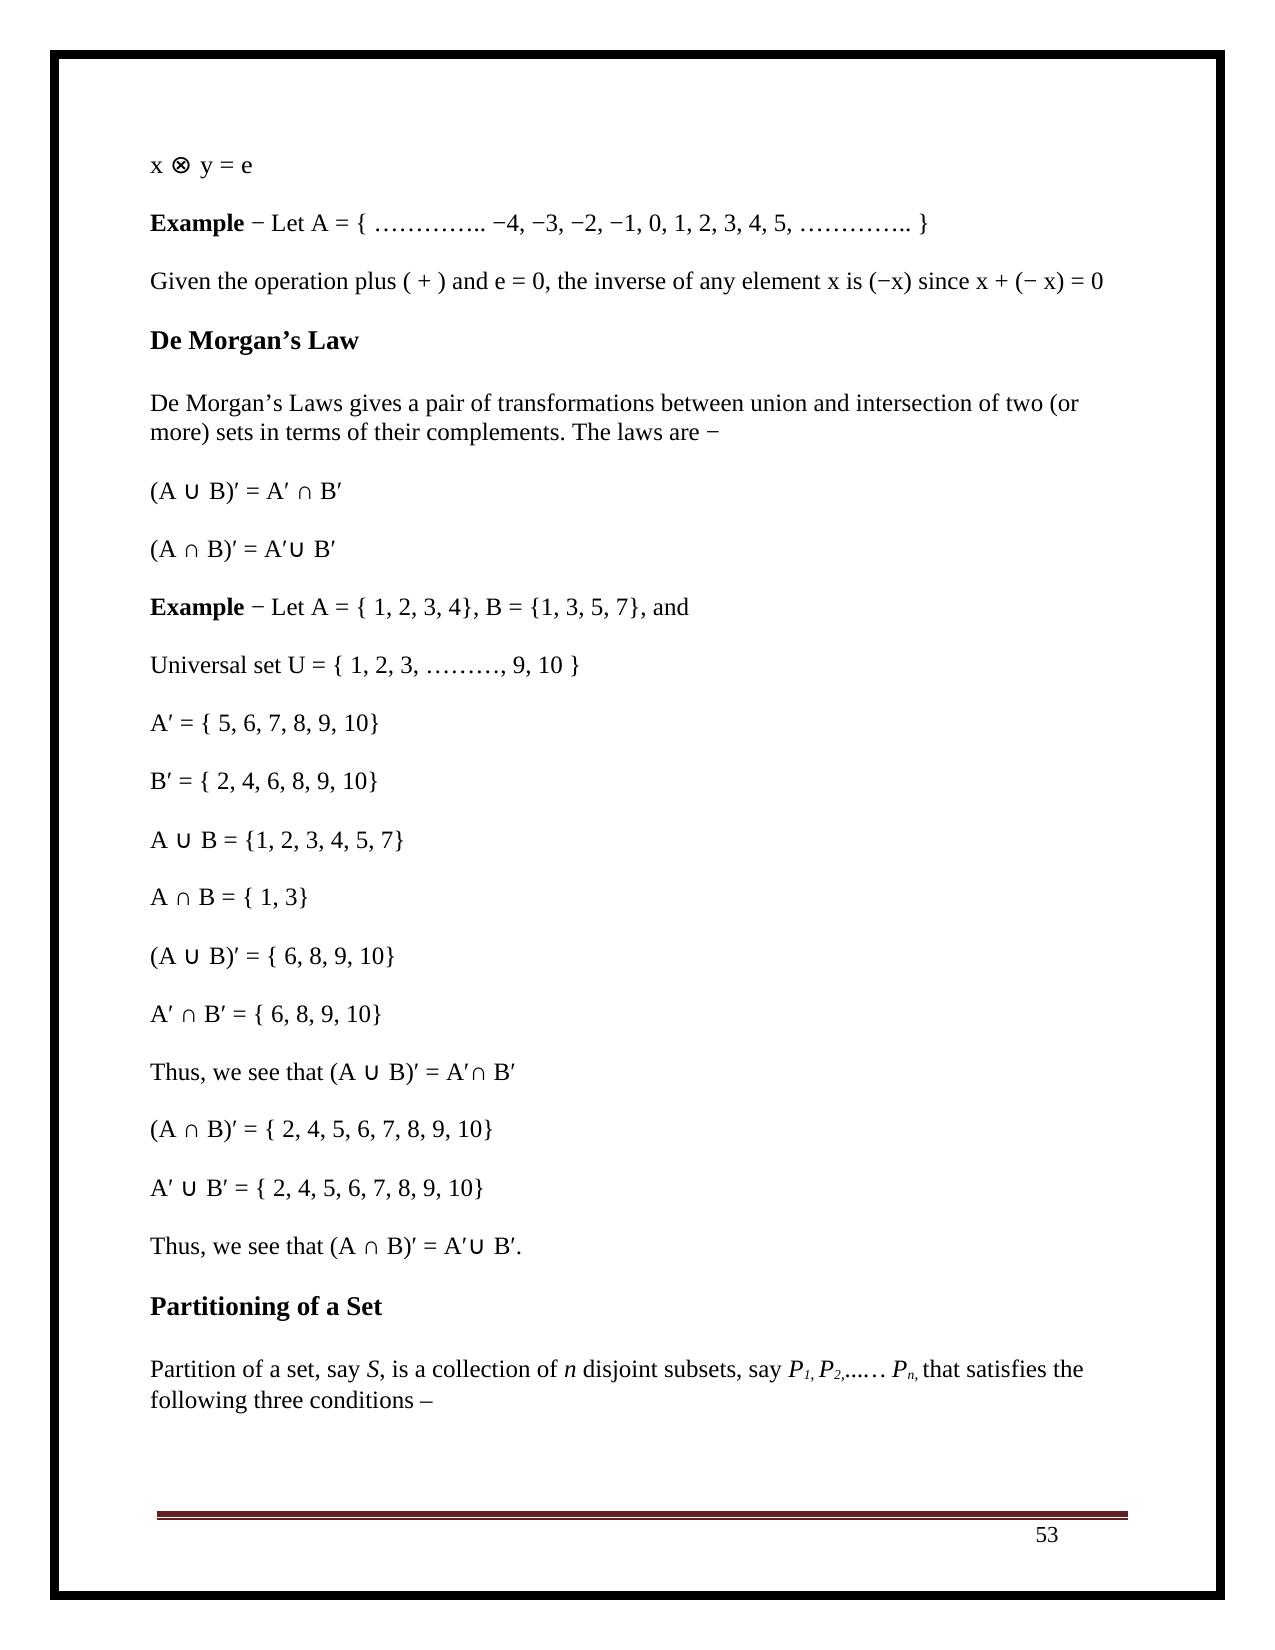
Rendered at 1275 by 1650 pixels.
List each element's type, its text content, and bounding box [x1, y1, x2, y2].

text (A ∪ B)′ = A′ ∩ B′ (A ∩ B)′ = A′∪ B′ [150, 476, 366, 563]
text Given the operation plus ( + ) and e = 0, the inverse of any element x is (−x) since x + (− x) = 0 [150, 266, 1181, 294]
text Thus, we see that (A ∩ B)′ = A′∪ B′. [150, 1231, 1181, 1260]
text Universal set U = { 1, 2, 3, ………, 9, 10 } [150, 650, 1181, 679]
text Partitioning of a Set [150, 1290, 1181, 1321]
text A′ = { 5, 6, 7, 8, 9, 10} [150, 708, 1181, 737]
text De Morgan’s Law [150, 324, 1181, 355]
text Partition of a set, say S, is a collection of n disjoint subsets, say P1, P2,...… Pn, that satisfies the following three conditions – [150, 1354, 1102, 1414]
text x ⊗ y = e [150, 150, 1181, 179]
text Thus, we see that (A ∪ B)′ = A′∩ B′ (A ∩ B)′ = { 2, 4, 5, 6, 7, 8, 9, 10} [150, 1057, 526, 1143]
text (A ∪ B)′ = { 6, 8, 9, 10} [150, 941, 1181, 970]
text A′ ∪ B′ = { 2, 4, 5, 6, 7, 8, 9, 10} [150, 1173, 1181, 1202]
text A ∪ B = {1, 2, 3, 4, 5, 7} A ∩ B = { 1, 3} [150, 825, 413, 911]
text De Morgan’s Laws gives a pair of transformations between union and intersection of two (or more) sets in terms of their complements. The laws are − [150, 388, 1102, 446]
text B′ = { 2, 4, 6, 8, 9, 10} [150, 766, 1181, 795]
text Example − Let A = { ………….. −4, −3, −2, −1, 0, 1, 2, 3, 4, 5, ………….. } [150, 208, 1181, 236]
text Example − Let A = { 1, 2, 3, 4}, B = {1, 3, 5, 7}, and [150, 593, 1181, 621]
text A′ ∩ B′ = { 6, 8, 9, 10} [150, 999, 1181, 1028]
